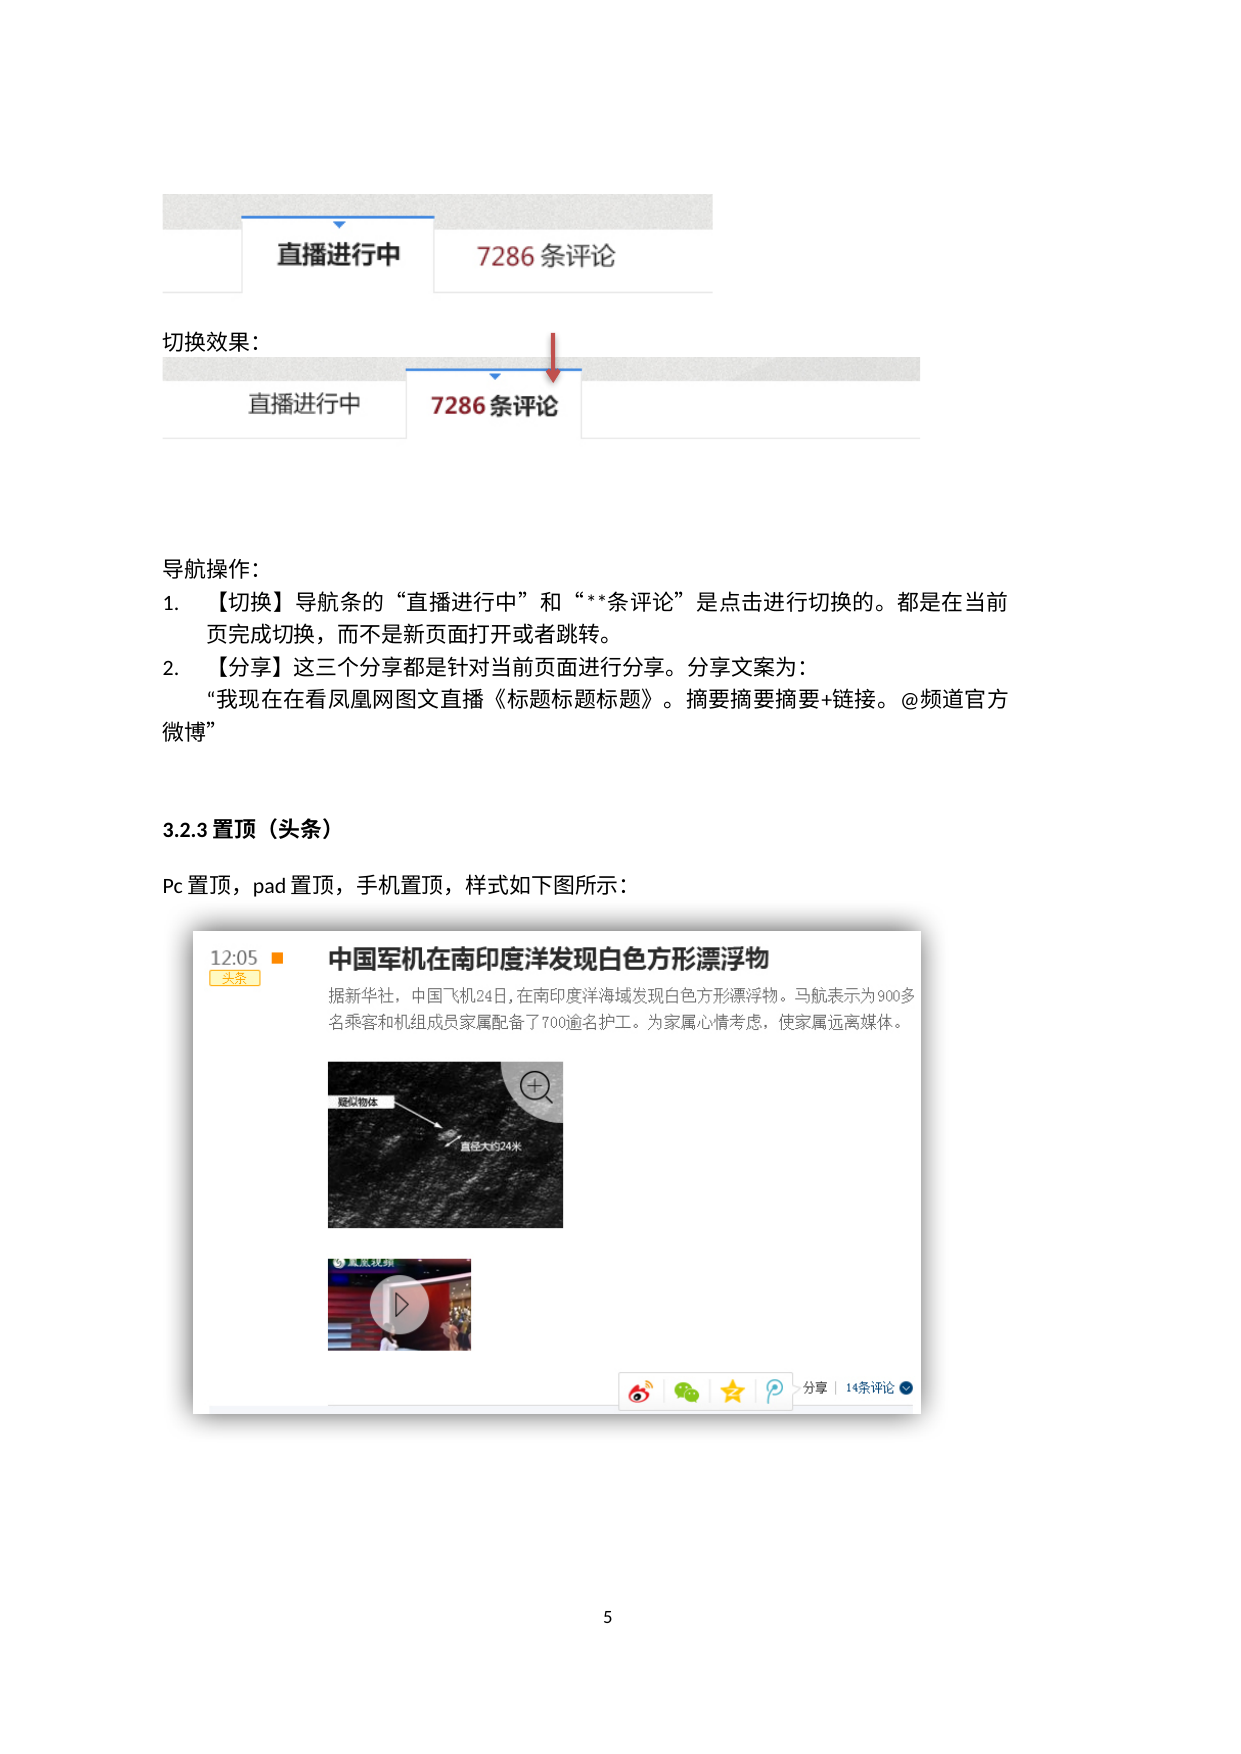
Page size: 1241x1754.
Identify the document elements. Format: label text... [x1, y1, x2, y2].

text 导航操作： [162, 552, 1009, 584]
picture [162, 357, 921, 463]
text 切换效果： [162, 324, 1009, 357]
list 【分享】这三个分享都是针对当前页面进行分享。分享文案为： [162, 649, 1009, 682]
picture [162, 194, 713, 314]
text “我现在在看凤凰网图文直播《标题标题标题》。摘要摘要摘要+链接。@频道官方微博” [162, 682, 1009, 747]
list 【切换】导航条的“直播进行中”和“**条评论”是点击进行切换的。都是在当前页完成切换，而不是新页面打开或者跳转。 [162, 584, 1009, 649]
subtitle 3.2.3 置顶（头条） [162, 812, 1053, 844]
text Pc置顶，pad置顶，手机置顶，样式如下图所示： [162, 867, 1053, 900]
picture [193, 931, 921, 1414]
